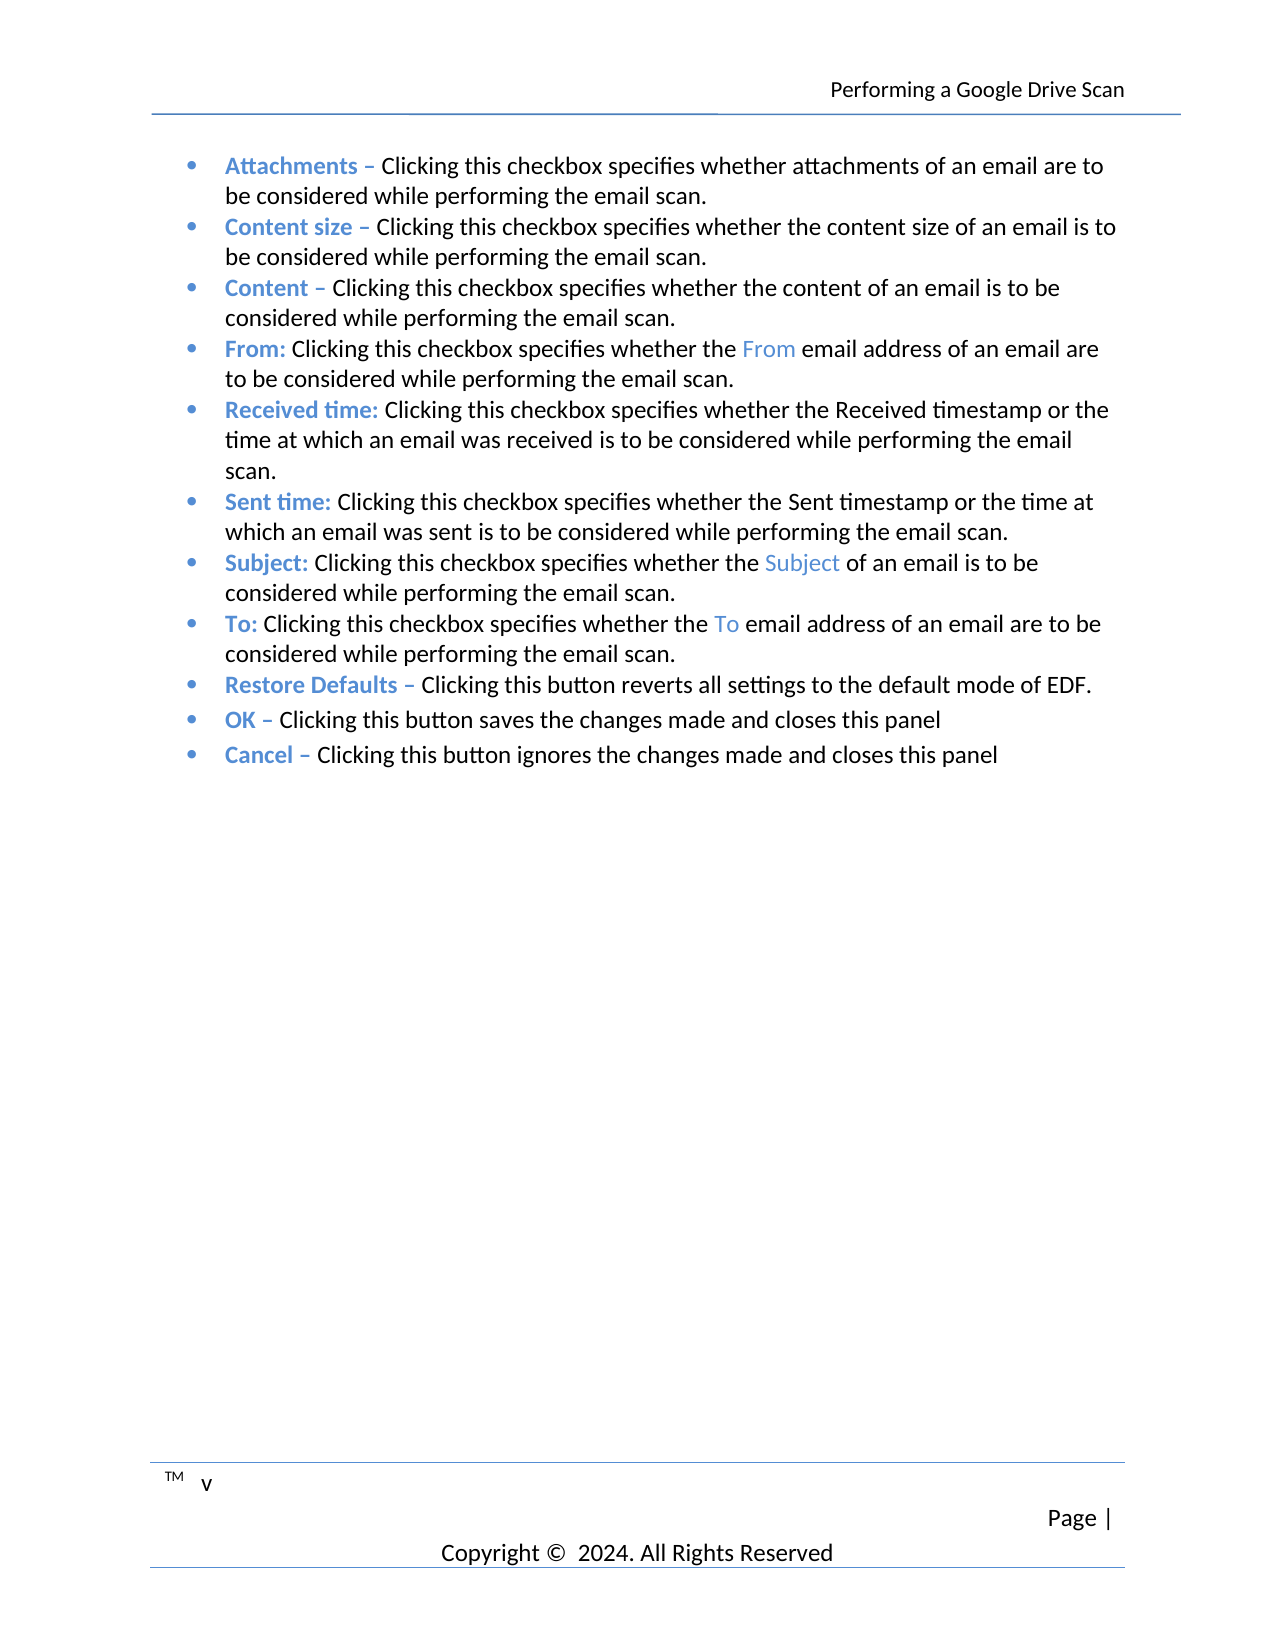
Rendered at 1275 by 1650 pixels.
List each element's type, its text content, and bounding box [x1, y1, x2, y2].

list Attachments – Clicking this checkbox specifies whether attachments of an email are to be considered while performing the email scan. [187, 150, 1125, 211]
list OK – Clicking this button saves the changes made and closes this panel [187, 704, 1125, 734]
list Subject: Clicking this checkbox specifies whether the Subject of an email is to be considered while performing the email scan. [187, 547, 1125, 608]
list Content size – Clicking this checkbox specifies whether the content size of an email is to be considered while performing the email scan. [187, 211, 1125, 272]
list Received time: Clicking this checkbox specifies whether the Received timestamp or the time at which an email was received is to be considered while performing the email scan. [187, 394, 1125, 486]
list To: Clicking this checkbox specifies whether the To email address of an email are to be considered while performing the email scan. [187, 608, 1125, 669]
list Cancel – Clicking this button ignores the changes made and closes this panel [187, 739, 1125, 769]
list Restore Defaults – Clicking this button reverts all settings to the default mode of EDF. [187, 669, 1125, 699]
list Sent time: Clicking this checkbox specifies whether the Sent timestamp or the time at which an email was sent is to be considered while performing the email scan. [187, 486, 1125, 547]
list Content – Clicking this checkbox specifies whether the content of an email is to be considered while performing the email scan. [187, 272, 1125, 333]
list From: Clicking this checkbox specifies whether the From email address of an email are to be considered while performing the email scan. [187, 333, 1125, 394]
